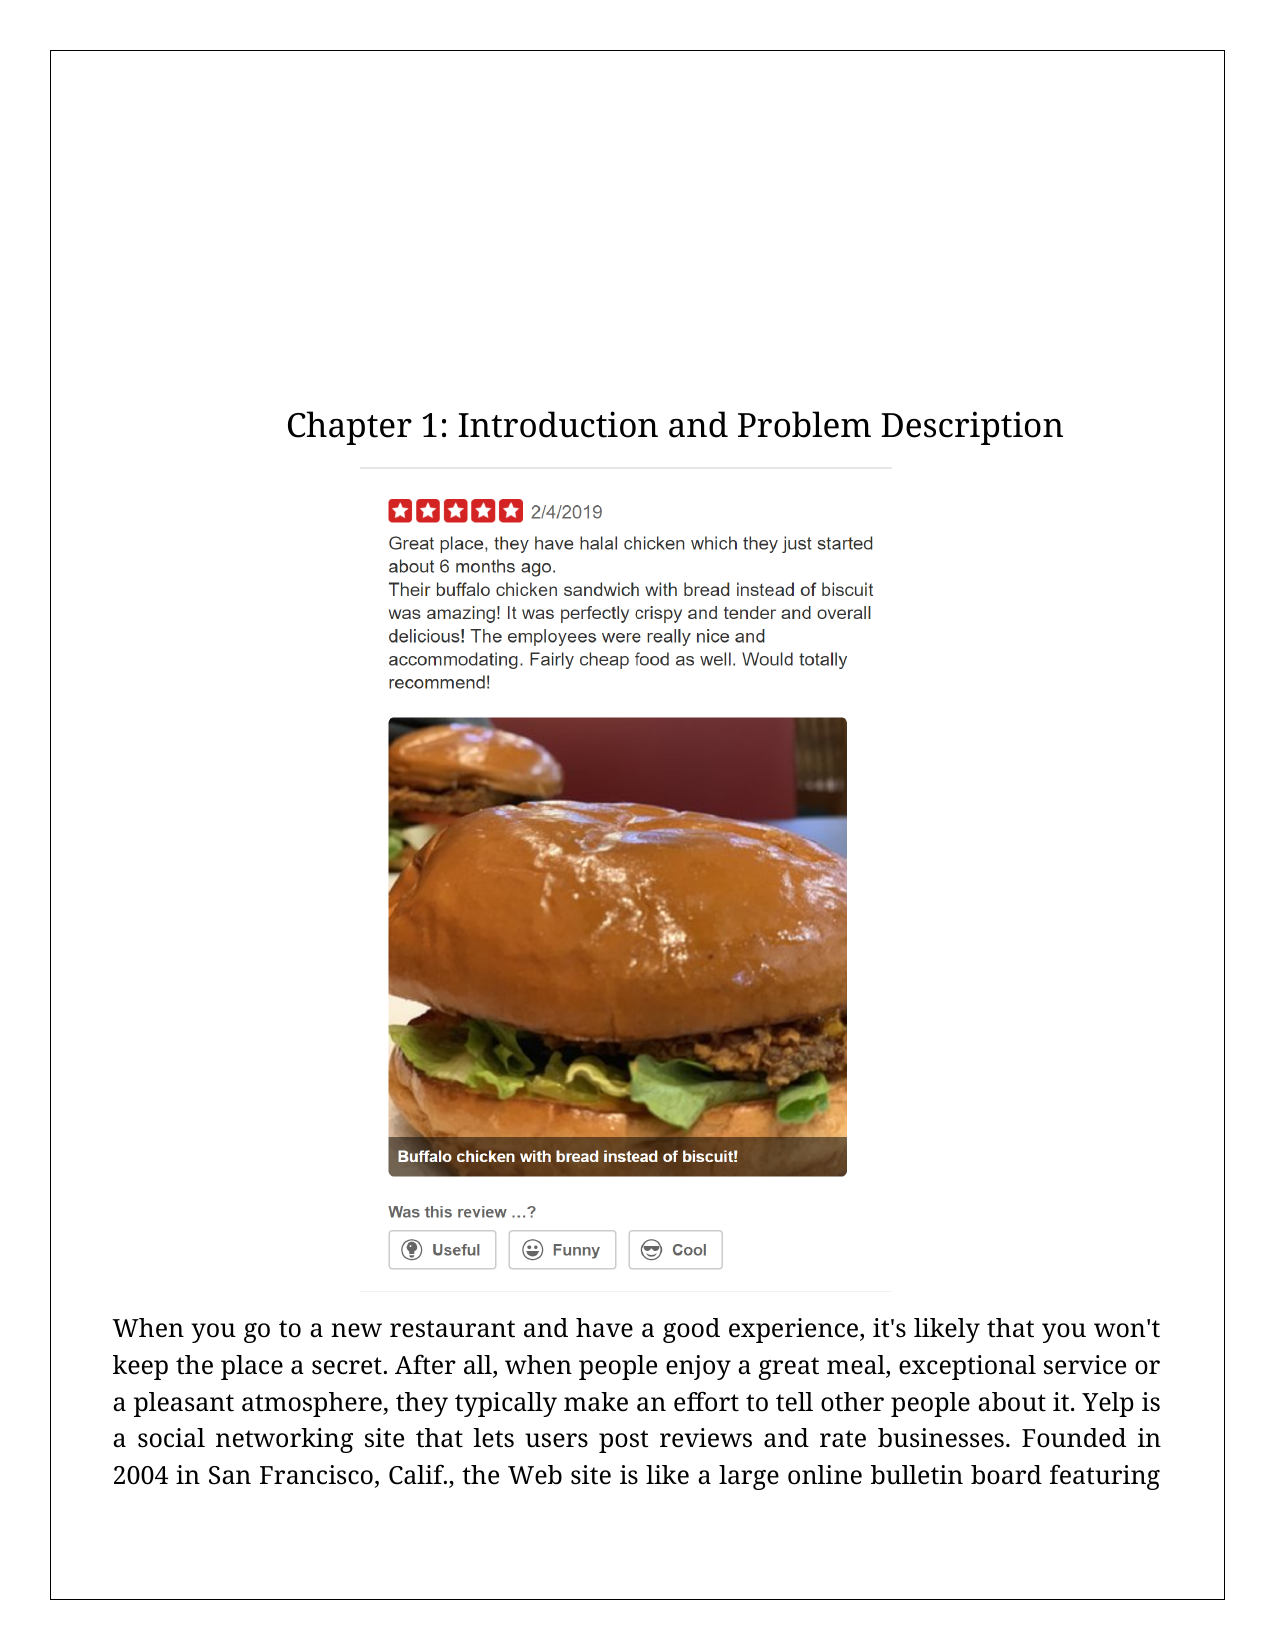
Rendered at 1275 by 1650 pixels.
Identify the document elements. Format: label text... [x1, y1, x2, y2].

picture [359, 467, 916, 1292]
text Chapter 1: Introduction and Problem Description [187, 402, 1162, 447]
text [112, 1311, 1162, 1492]
